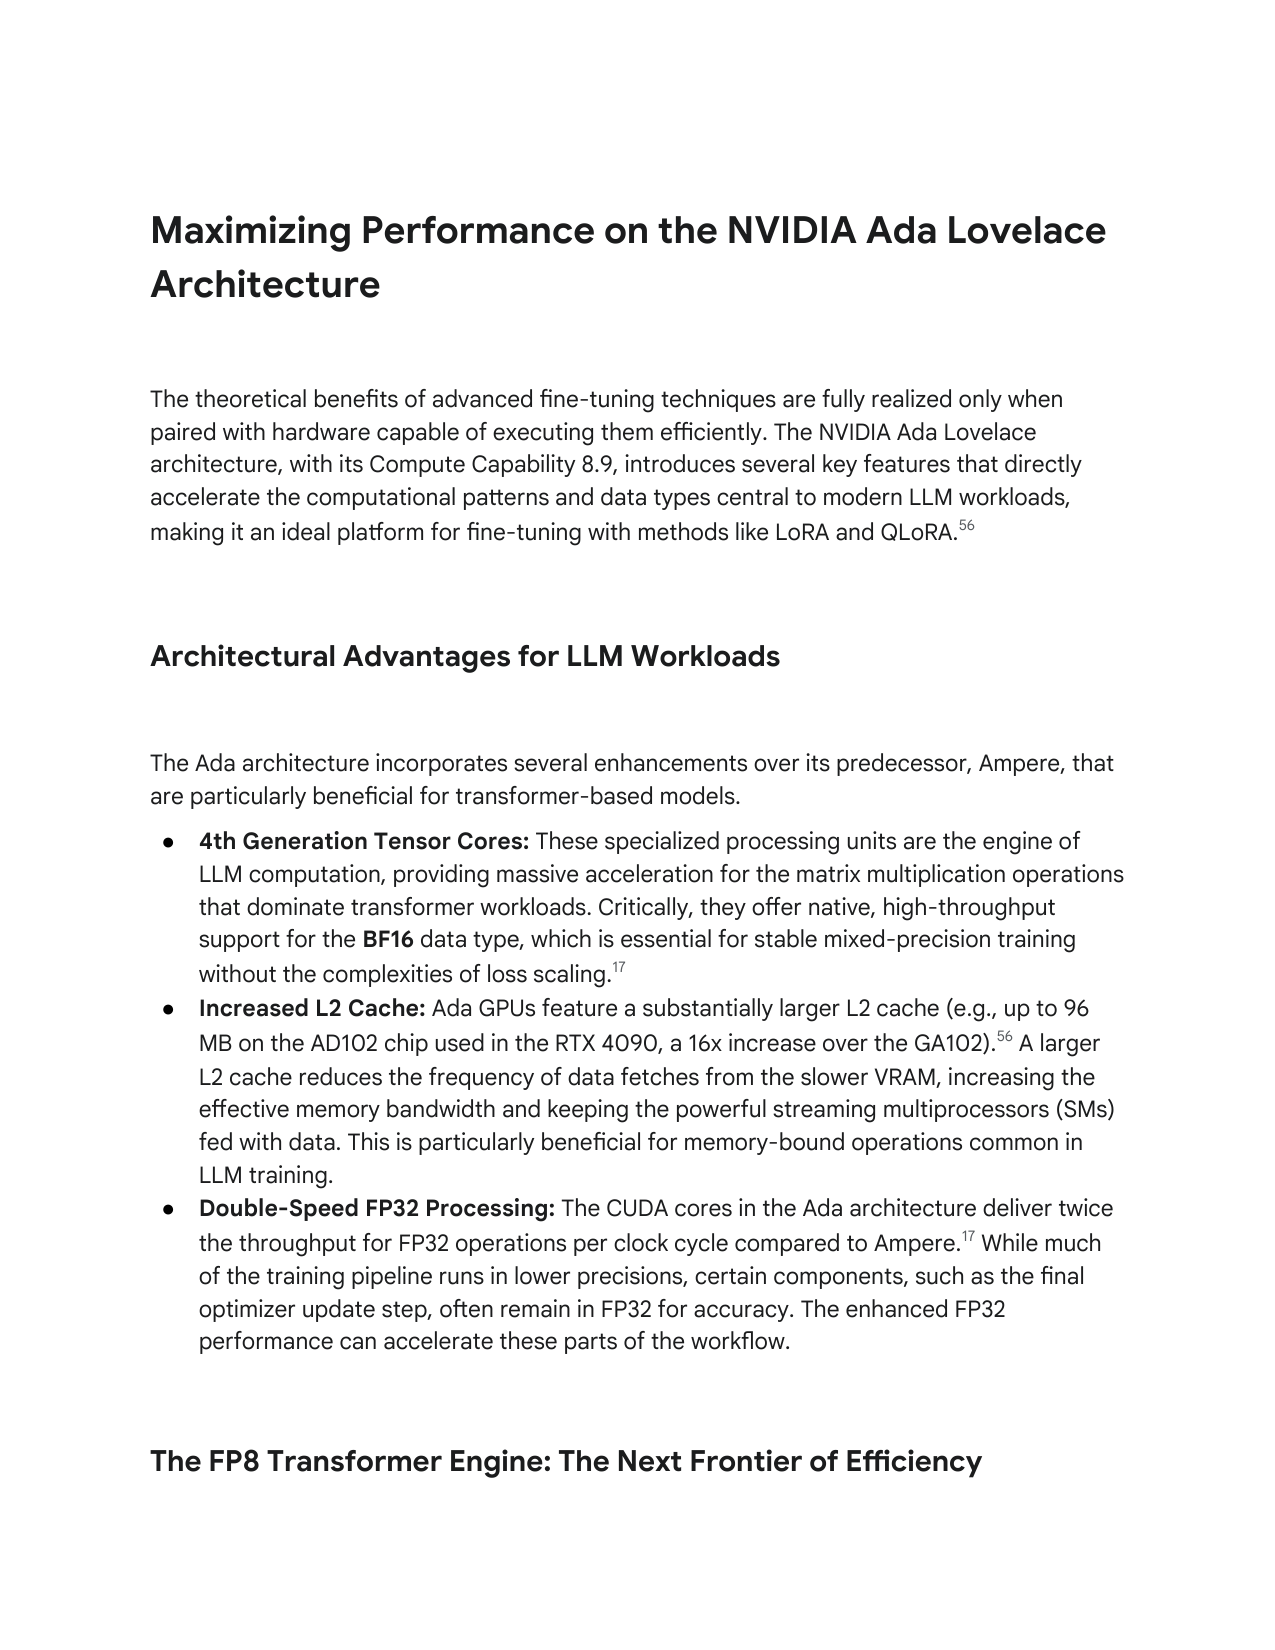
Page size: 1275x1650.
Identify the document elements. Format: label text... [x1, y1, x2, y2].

subtitle Maximizing Performance on the NVIDIA Ada Lovelace Architecture [150, 208, 1125, 308]
list 4th Generation Tensor Cores: These specialized processing units are the engine of LLM computation, providing massive acceleration for the matrix multiplication operations that dominate transformer workloads. Critically, they offer native, high-throughput support for the BF16 data type, which is essential for stable mixed-precision training without the complexities of loss scaling.17 [161, 827, 1125, 990]
subtitle Architectural Advantages for LLM Workloads [150, 638, 1125, 674]
text The theoretical benefits of advanced fine-tuning techniques are fully realized only when paired with hardware capable of executing them efficiently. The NVIDIA Ada Lovelace architecture, with its Compute Capability 8.9, introduces several key features that directly accelerate the computational patterns and data types central to modern LLM workloads, making it an ideal platform for fine-tuning with methods like LoRA and QLoRA.56 [150, 385, 1125, 548]
subtitle The FP8 Transformer Engine: The Next Frontier of Efficiency [150, 1443, 1125, 1479]
text The Ada architecture incorporates several enhancements over its predecessor, Ampere, that are particularly beneficial for transformer-based models. [150, 749, 1125, 811]
list Double-Speed FP32 Processing: The CUDA cores in the Ada architecture deliver twice the throughput for FP32 operations per clock cycle compared to Ampere.17 While much of the training pipeline runs in lower precisions, certain components, such as the final optimizer update step, often remain in FP32 for accuracy. The enhanced FP32 performance can accelerate these parts of the workflow. [161, 1194, 1125, 1356]
list Increased L2 Cache: Ada GPUs feature a substantially larger L2 cache (e.g., up to 96 MB on the AD102 chip used in the RTX 4090, a 16x increase over the GA102).56 A larger L2 cache reduces the frequency of data fetches from the slower VRAM, increasing the effective memory bandwidth and keeping the powerful streaming multiprocessors (SMs) fed with data. This is particularly beneficial for memory-bound operations common in LLM training. [161, 994, 1125, 1190]
